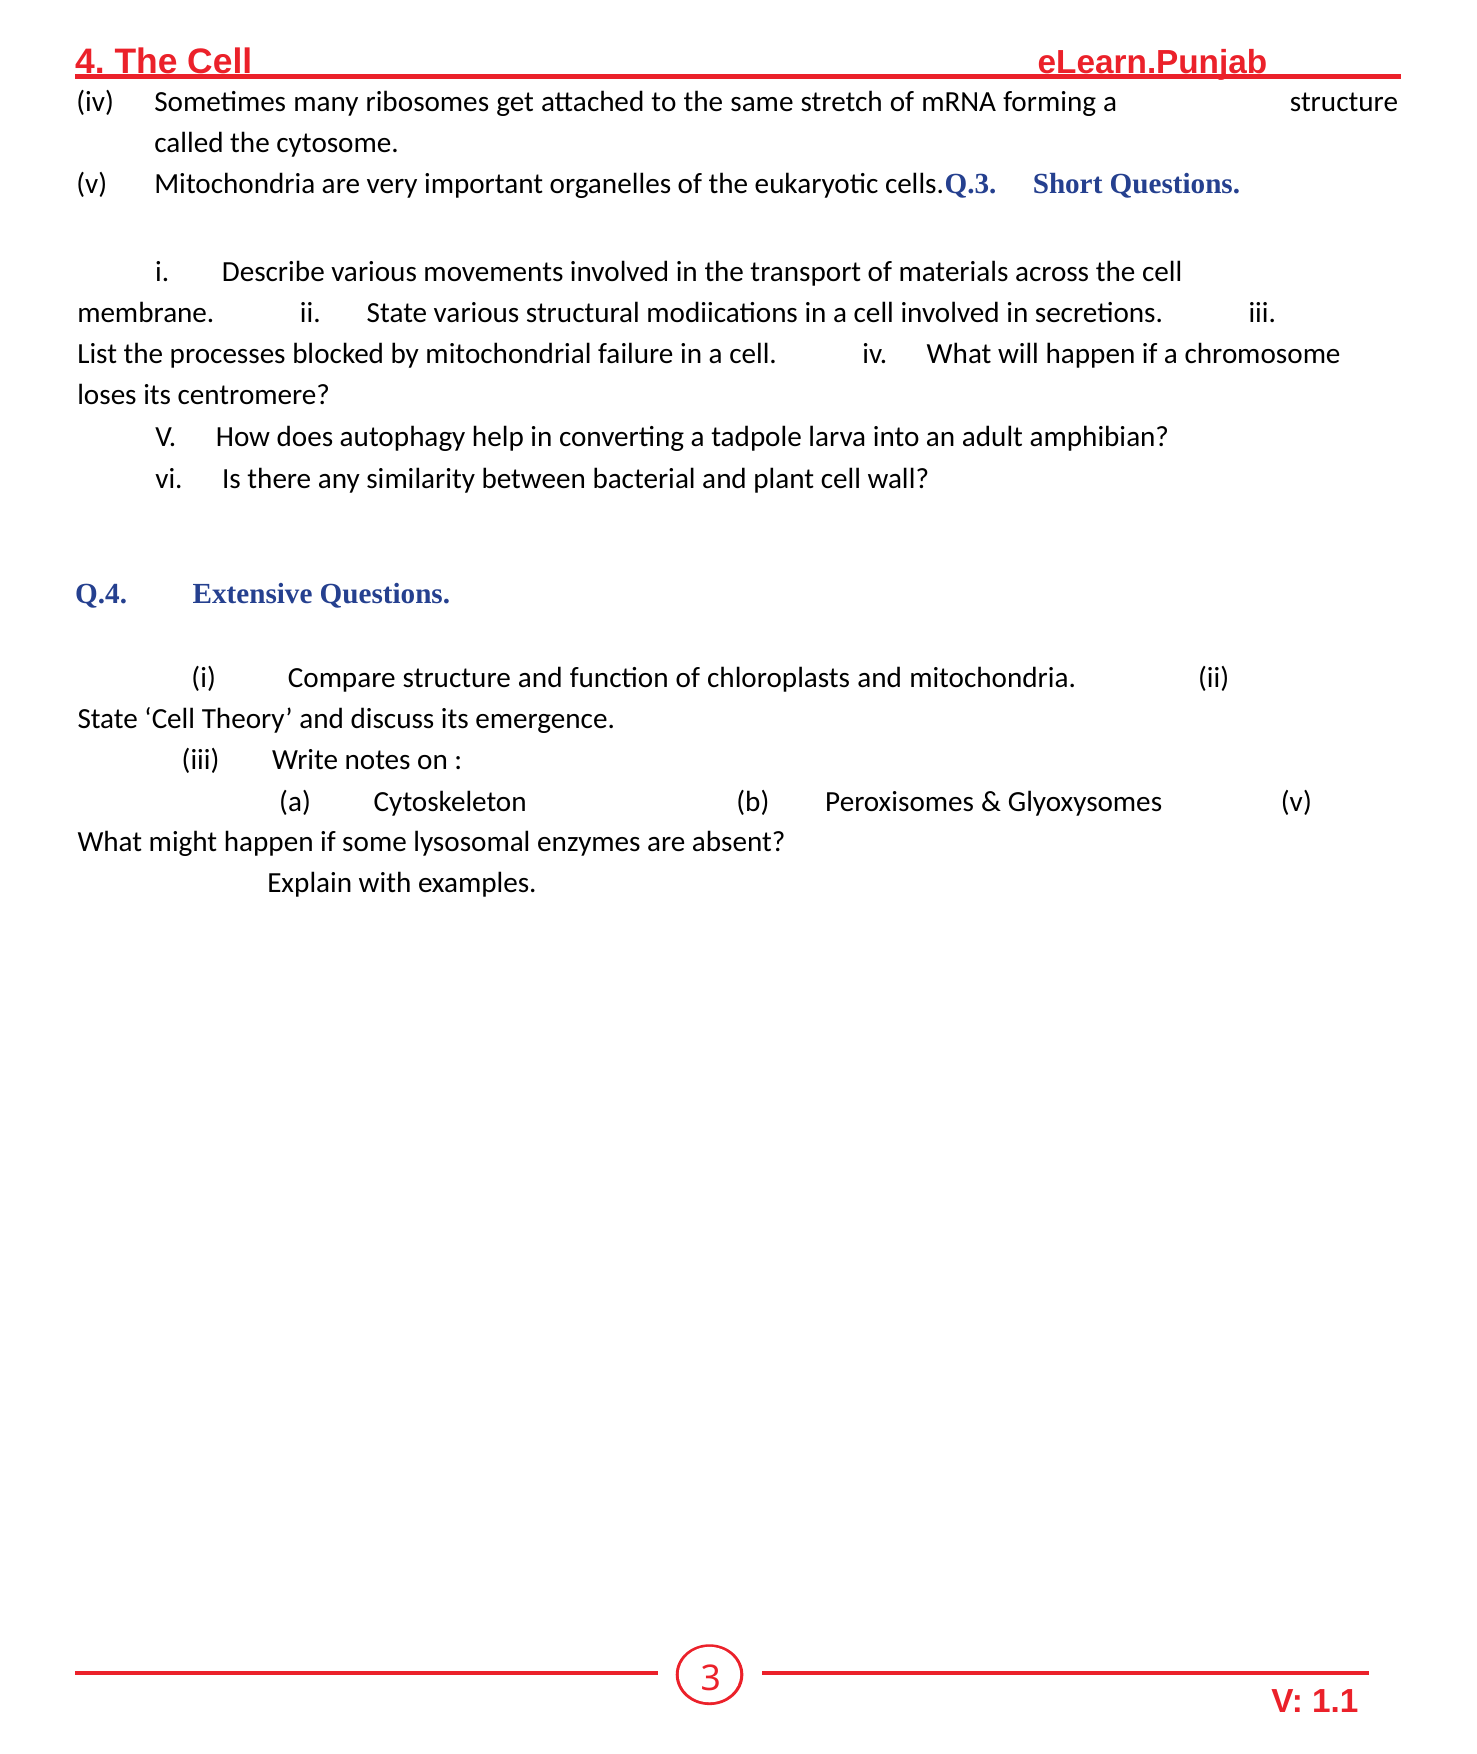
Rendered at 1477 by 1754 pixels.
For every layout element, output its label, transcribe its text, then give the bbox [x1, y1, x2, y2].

list Mitochondria are very important organelles of the eukaryotic cells.Q.3. Short Questions. [76, 165, 1402, 201]
text (i) Compare structure and function of chloroplasts and mitochondria. (ii) State ‘Cell Theory’ and discuss its emergence. [76, 659, 1233, 735]
text i. Describe various movements involved in the transport of materials across the cell membrane. ii. State various structural modiications in a cell involved in secretions. iii. List the processes blocked by mitochondrial failure in a cell. iv. What will happen if a chromosome loses its centromere? [76, 253, 1348, 412]
text Explain with examples. [76, 864, 1402, 900]
text Q.4. Extensive Questions. [75, 576, 1403, 610]
text (a) Cytoskeleton (b) Peroxisomes & Glyoxysomes (v) What might happen if some lysosomal enzymes are absent? [76, 783, 1319, 859]
text vi. Is there any similarity between bacterial and plant cell wall? [76, 460, 1402, 496]
text V. How does autophagy help in converting a tadpole larva into an adult amphibian? [76, 418, 1402, 453]
text (iii) Write notes on : [76, 741, 1402, 777]
list Sometimes many ribosomes get attached to the same stretch of mRNA forming a structure called the cytosome. [76, 83, 1402, 159]
